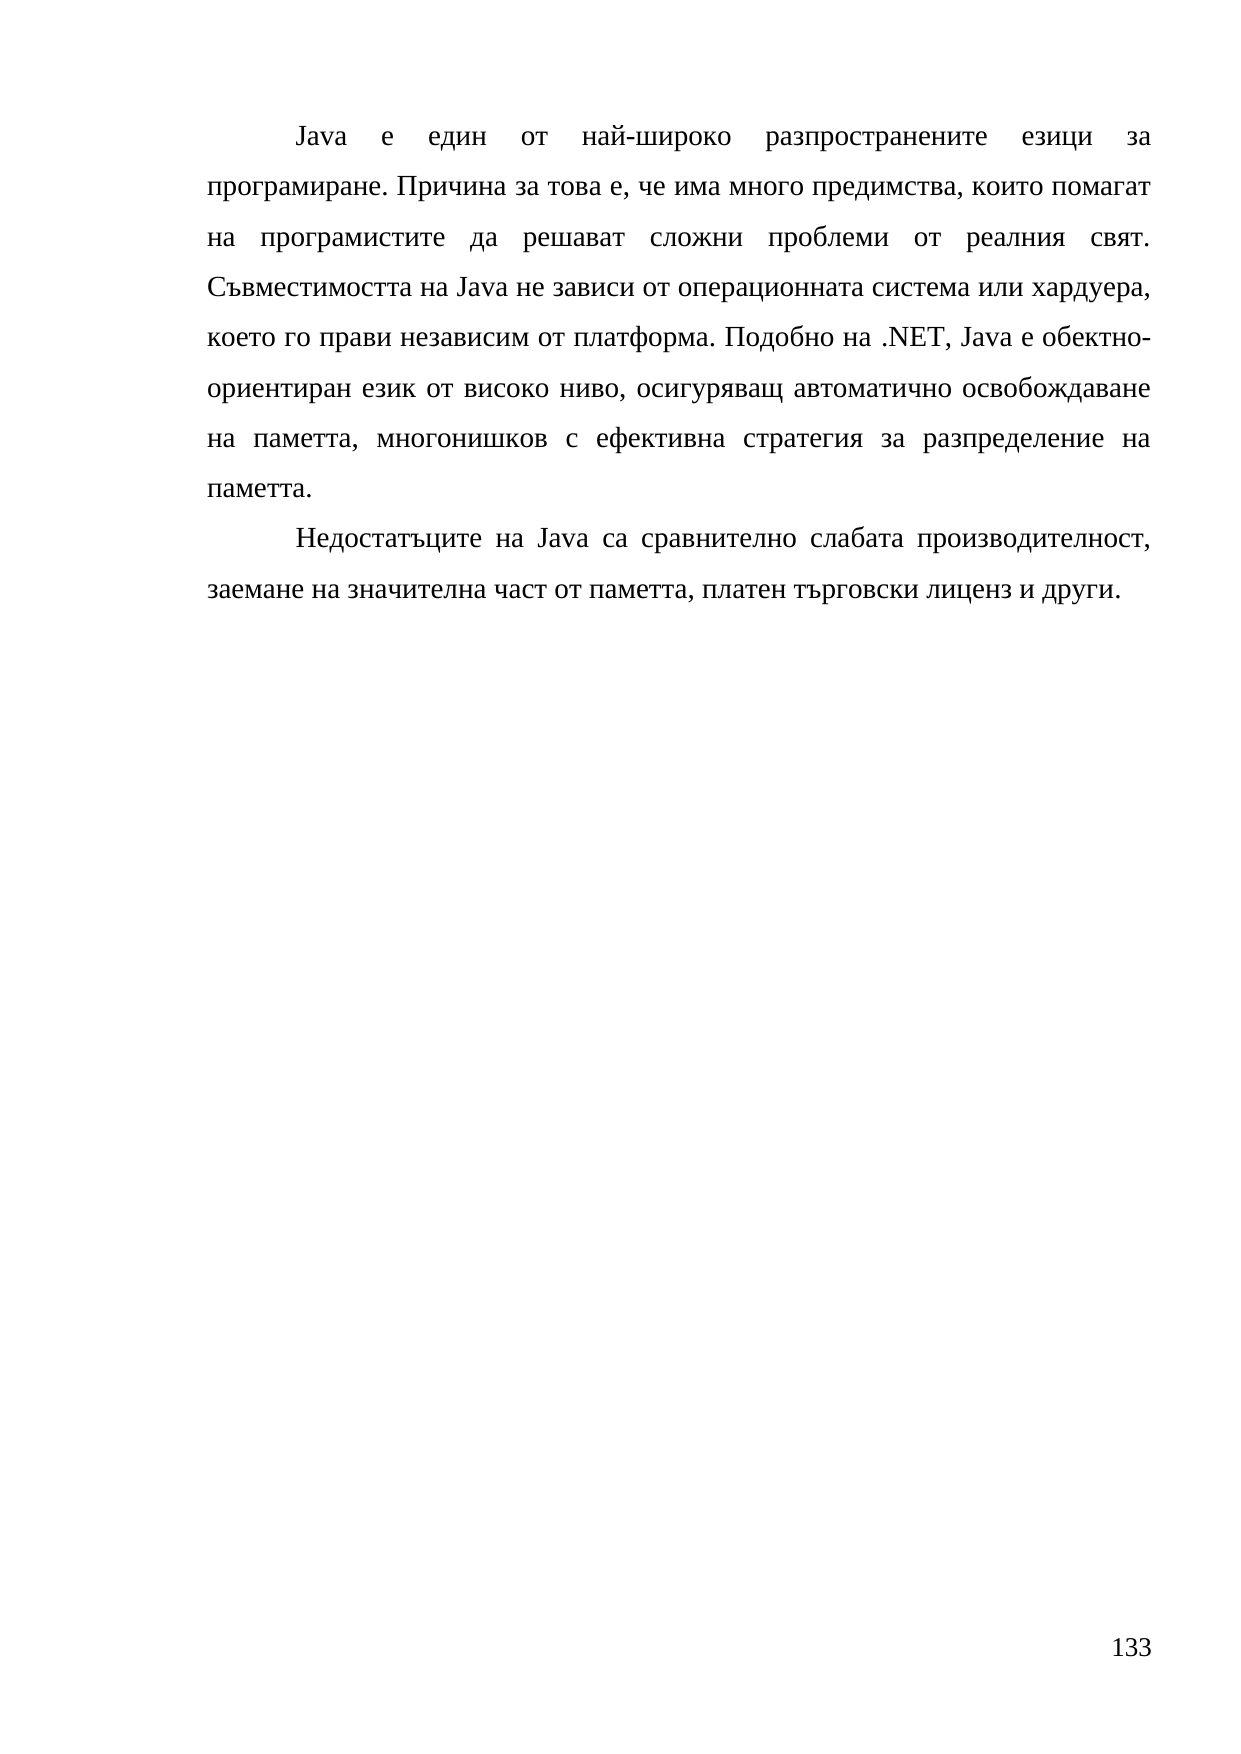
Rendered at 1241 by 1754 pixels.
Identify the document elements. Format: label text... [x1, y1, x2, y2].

text Недостатъците на Java са сравнително слабата производителност, заемане на значителна част от паметта, платен търговски лиценз и други. [207, 521, 1152, 604]
text Java е един от най-широко разпространените езици за програмиране. Причина за това е, че има много предимства, които помагат на програмистите да решават сложни проблеми от реалния свят. Съвместимостта на Java не зависи от операционната система или хардуера, което го прави независим от платформа. Подобно на .NET, Java е обектно-ориентиран език от високо ниво, осигуряващ автоматично освобождаване на паметта, многонишков с ефективна стратегия за разпределение на паметта. [207, 118, 1152, 504]
